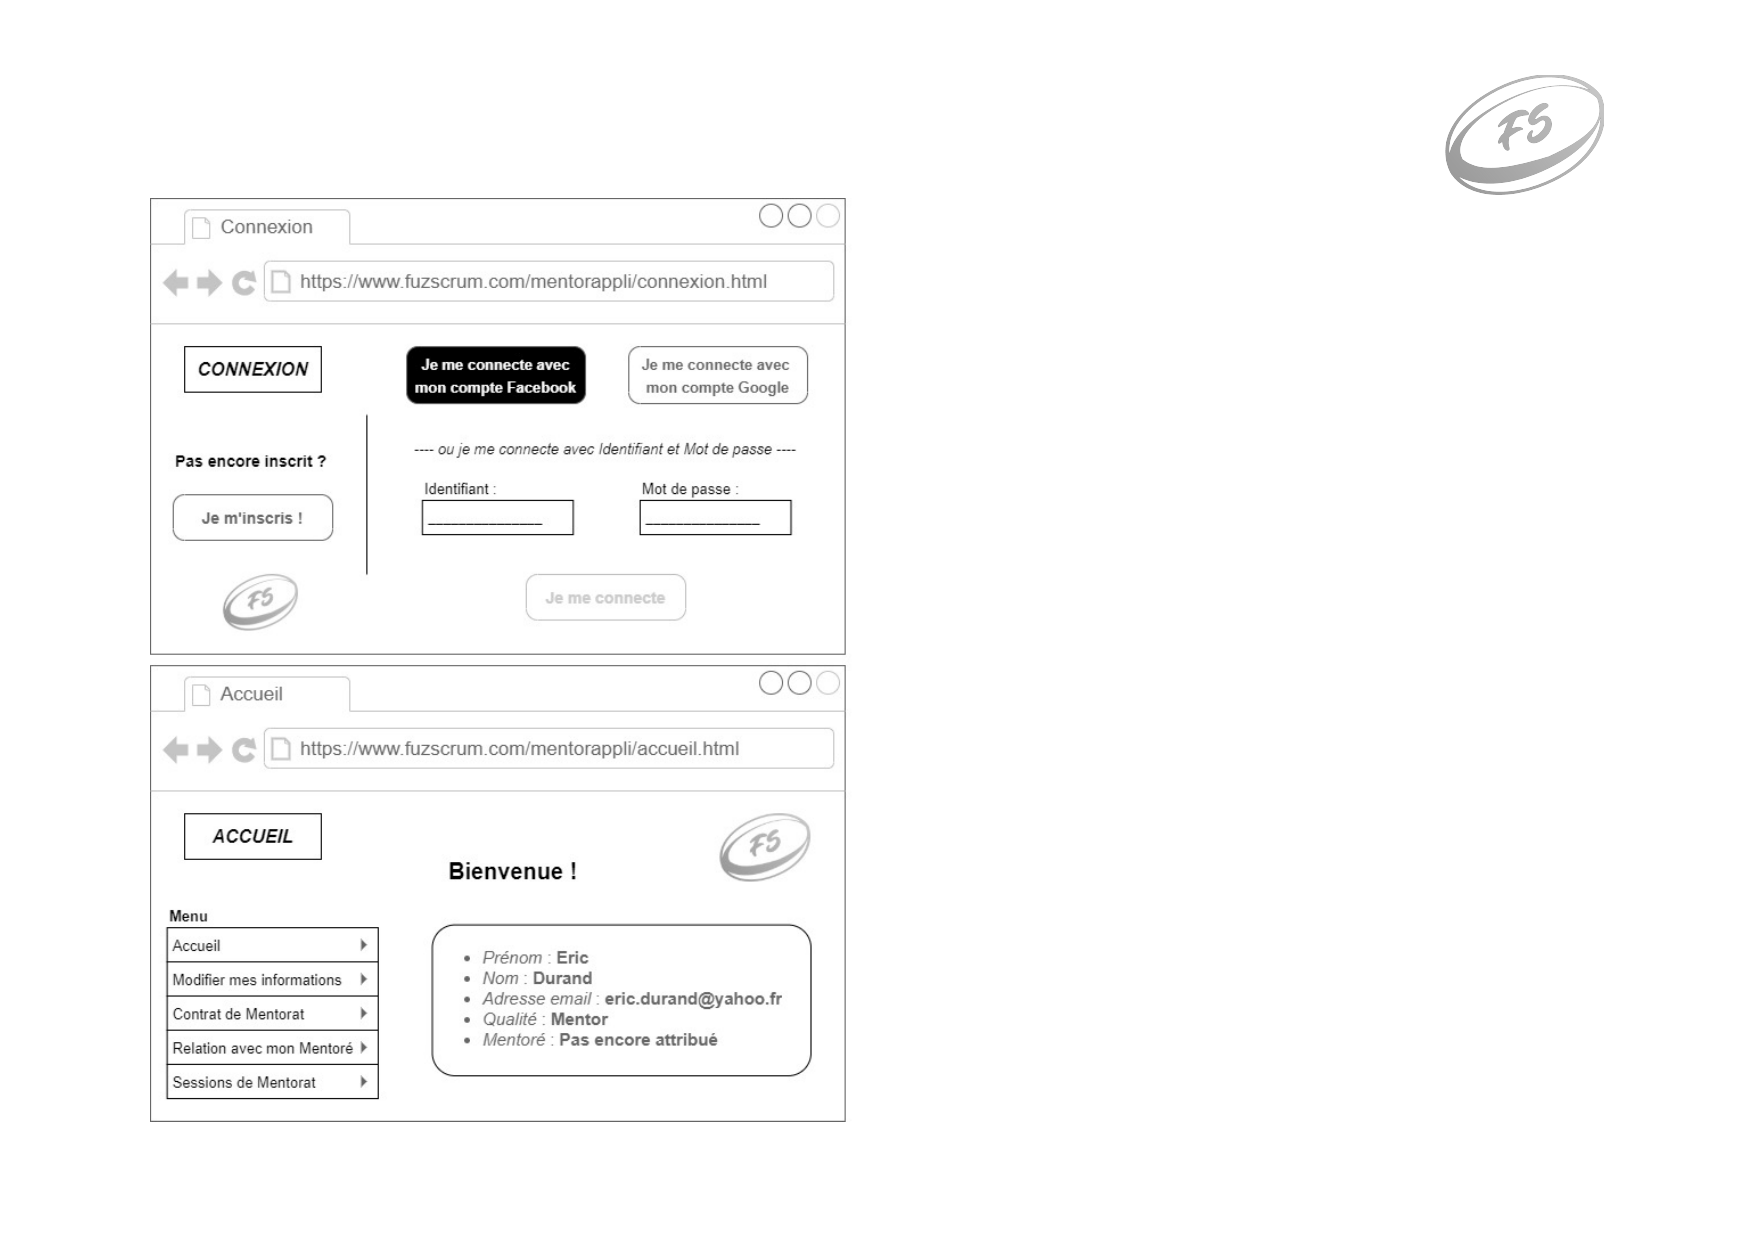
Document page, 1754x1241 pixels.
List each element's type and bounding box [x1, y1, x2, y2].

picture [1445, 75, 1604, 195]
picture [150, 198, 1585, 1122]
